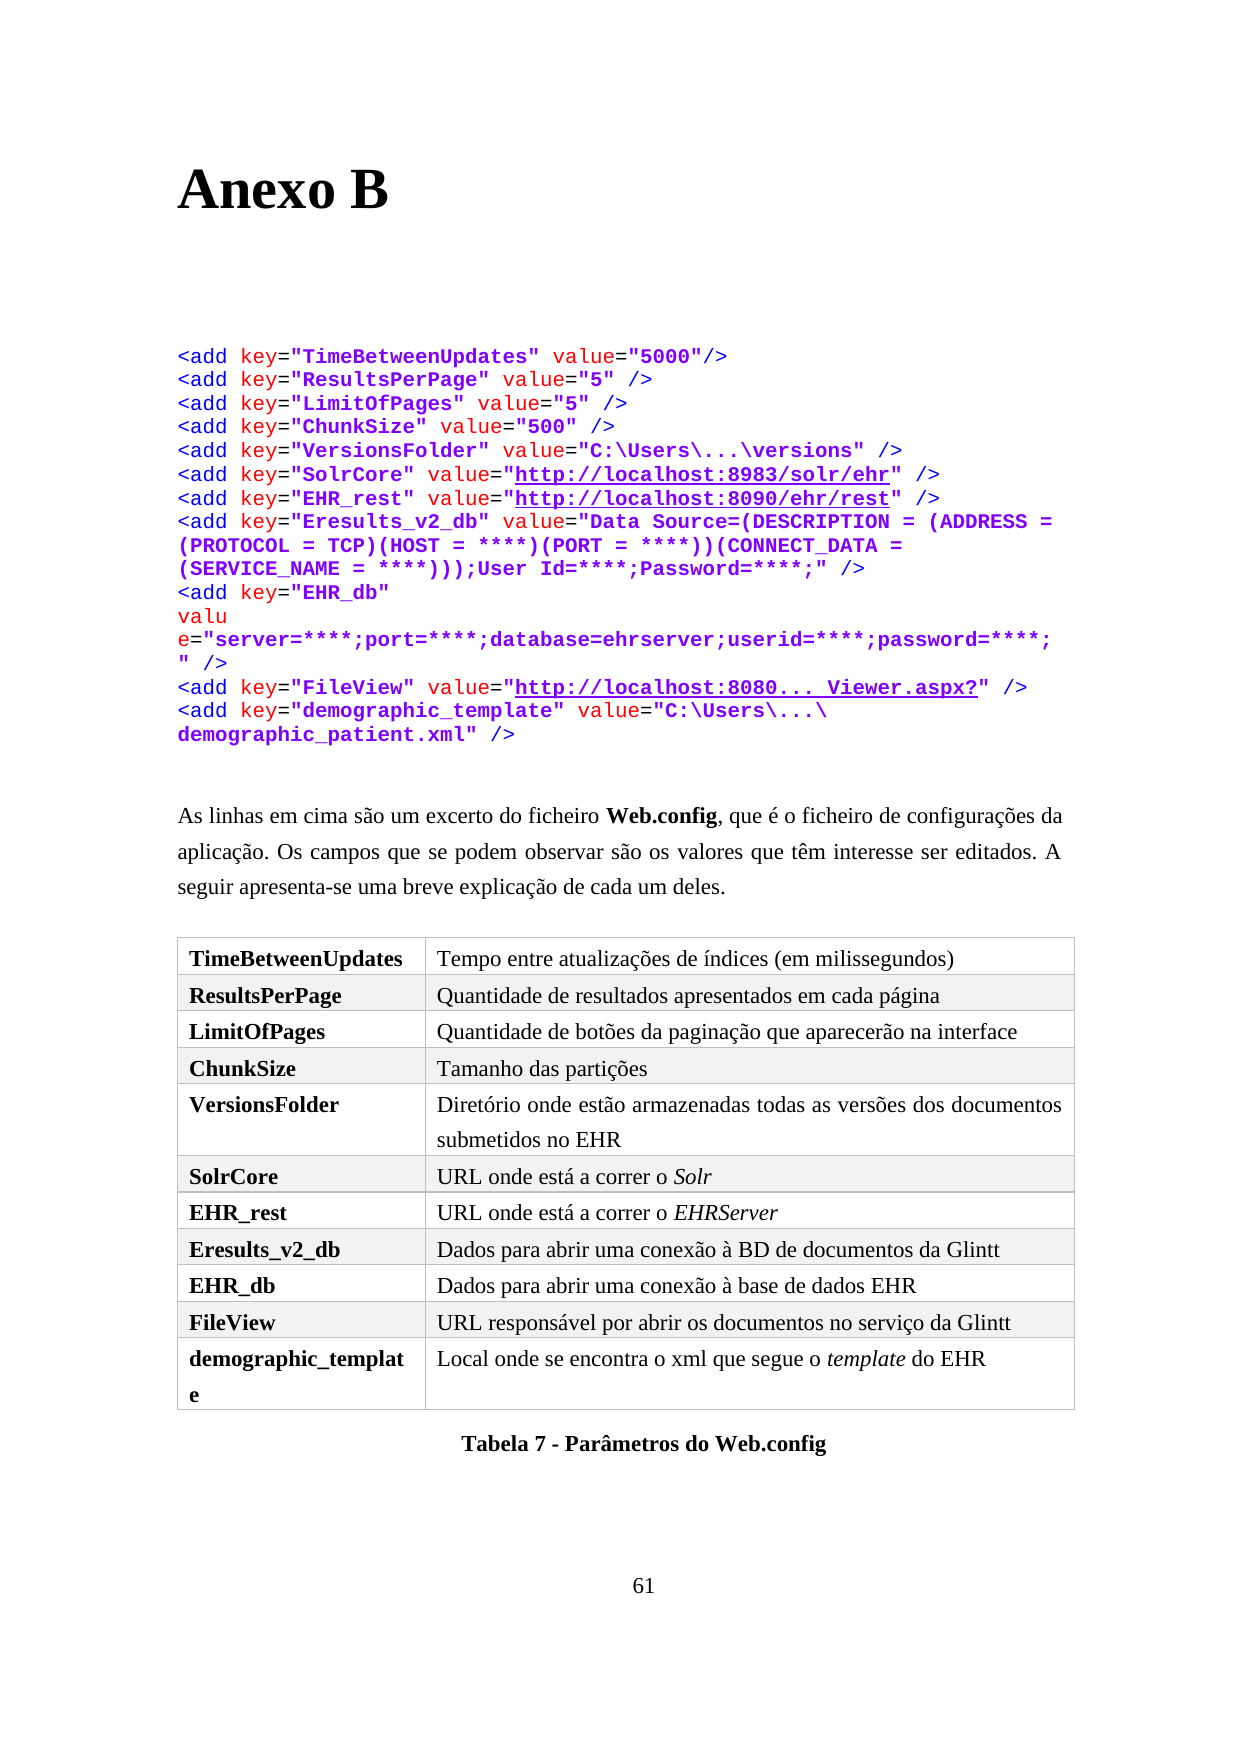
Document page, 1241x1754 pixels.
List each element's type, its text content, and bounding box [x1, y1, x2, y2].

table_cell Tamanho das partições [426, 1048, 1074, 1083]
table_header TimeBetweenUpdates [178, 938, 425, 974]
text <add key="ChunkSize" value="500" /> [177, 417, 1063, 440]
table_cell SolrCore [178, 1156, 425, 1191]
text <add key="LimitOfPages" value="5" /> [177, 393, 1063, 417]
text <add key="Eresults_v2_db" value="Data Source=(DESCRIPTION = (ADDRESS = (PROTOCOL = TCP)(HOST = ****)(PORT = ****))(CONNECT_DATA = (SERVICE_NAME = ****)));User Id=****;Password=****;" /> [177, 511, 1063, 582]
table_cell Quantidade de resultados apresentados em cada página [426, 975, 1074, 1010]
text <add key="FileView" value="http://localhost:8080... Viewer.aspx?" /> [177, 677, 1063, 700]
text <add key="demographic_template" value="C:\Users\...\demographic_patient.xml" /> [177, 700, 1063, 748]
table_cell VersionsFolder [178, 1084, 425, 1155]
text <add key="TimeBetweenUpdates" value="5000"/> [177, 346, 1063, 369]
table_cell URL onde está a correr o EHRServer [426, 1193, 1074, 1228]
table_cell Local onde se encontra o xml que segue o template do EHR [426, 1338, 1074, 1409]
table_cell FileView [178, 1302, 425, 1337]
table_cell Eresults_v2_db [178, 1229, 425, 1264]
table_cell Dados para abrir uma conexão à BD de documentos da Glintt [426, 1229, 1074, 1264]
table_cell EHR_db [178, 1265, 425, 1301]
table_cell ChunkSize [178, 1048, 425, 1083]
table_cell Diretório onde estão armazenadas todas as versões dos documentos submetidos no EHR [426, 1084, 1074, 1155]
table_cell Quantidade de botões da paginação que aparecerão na interface [426, 1011, 1074, 1047]
text <add key="SolrCore" value="http://localhost:8983/solr/ehr" /> [177, 464, 1063, 487]
subtitle Anexo B [177, 153, 1063, 221]
table_cell URL responsável por abrir os documentos no serviço da Glintt [426, 1302, 1074, 1337]
table_cell demographic_template [178, 1338, 425, 1409]
table_cell URL onde está a correr o Solr [426, 1156, 1074, 1191]
table_header Tempo entre atualizações de índices (em milissegundos) [426, 938, 1074, 974]
table_cell Dados para abrir uma conexão à base de dados EHR [426, 1265, 1074, 1301]
text <add key="VersionsFolder" value="C:\Users\...\versions" /> [177, 440, 1063, 464]
table_cell LimitOfPages [178, 1011, 425, 1047]
text As linhas em cima são um excerto do ficheiro Web.config, que é o ficheiro de configurações da aplicação. Os campos que se podem observar são os valores que têm interesse ser editados. A seguir apresenta-se uma breve explicação de cada um deles. [177, 796, 1063, 902]
text <add key="EHR_db" value="server=****;port=****;database=ehrserver;userid=****;password=****;" /> [177, 582, 1063, 677]
text <add key="EHR_rest" value="http://localhost:8090/ehr/rest" /> [177, 487, 1063, 511]
table_cell EHR_rest [178, 1193, 425, 1228]
text <add key="ResultsPerPage" value="5" /> [177, 369, 1063, 393]
table_cell ResultsPerPage [178, 975, 425, 1010]
